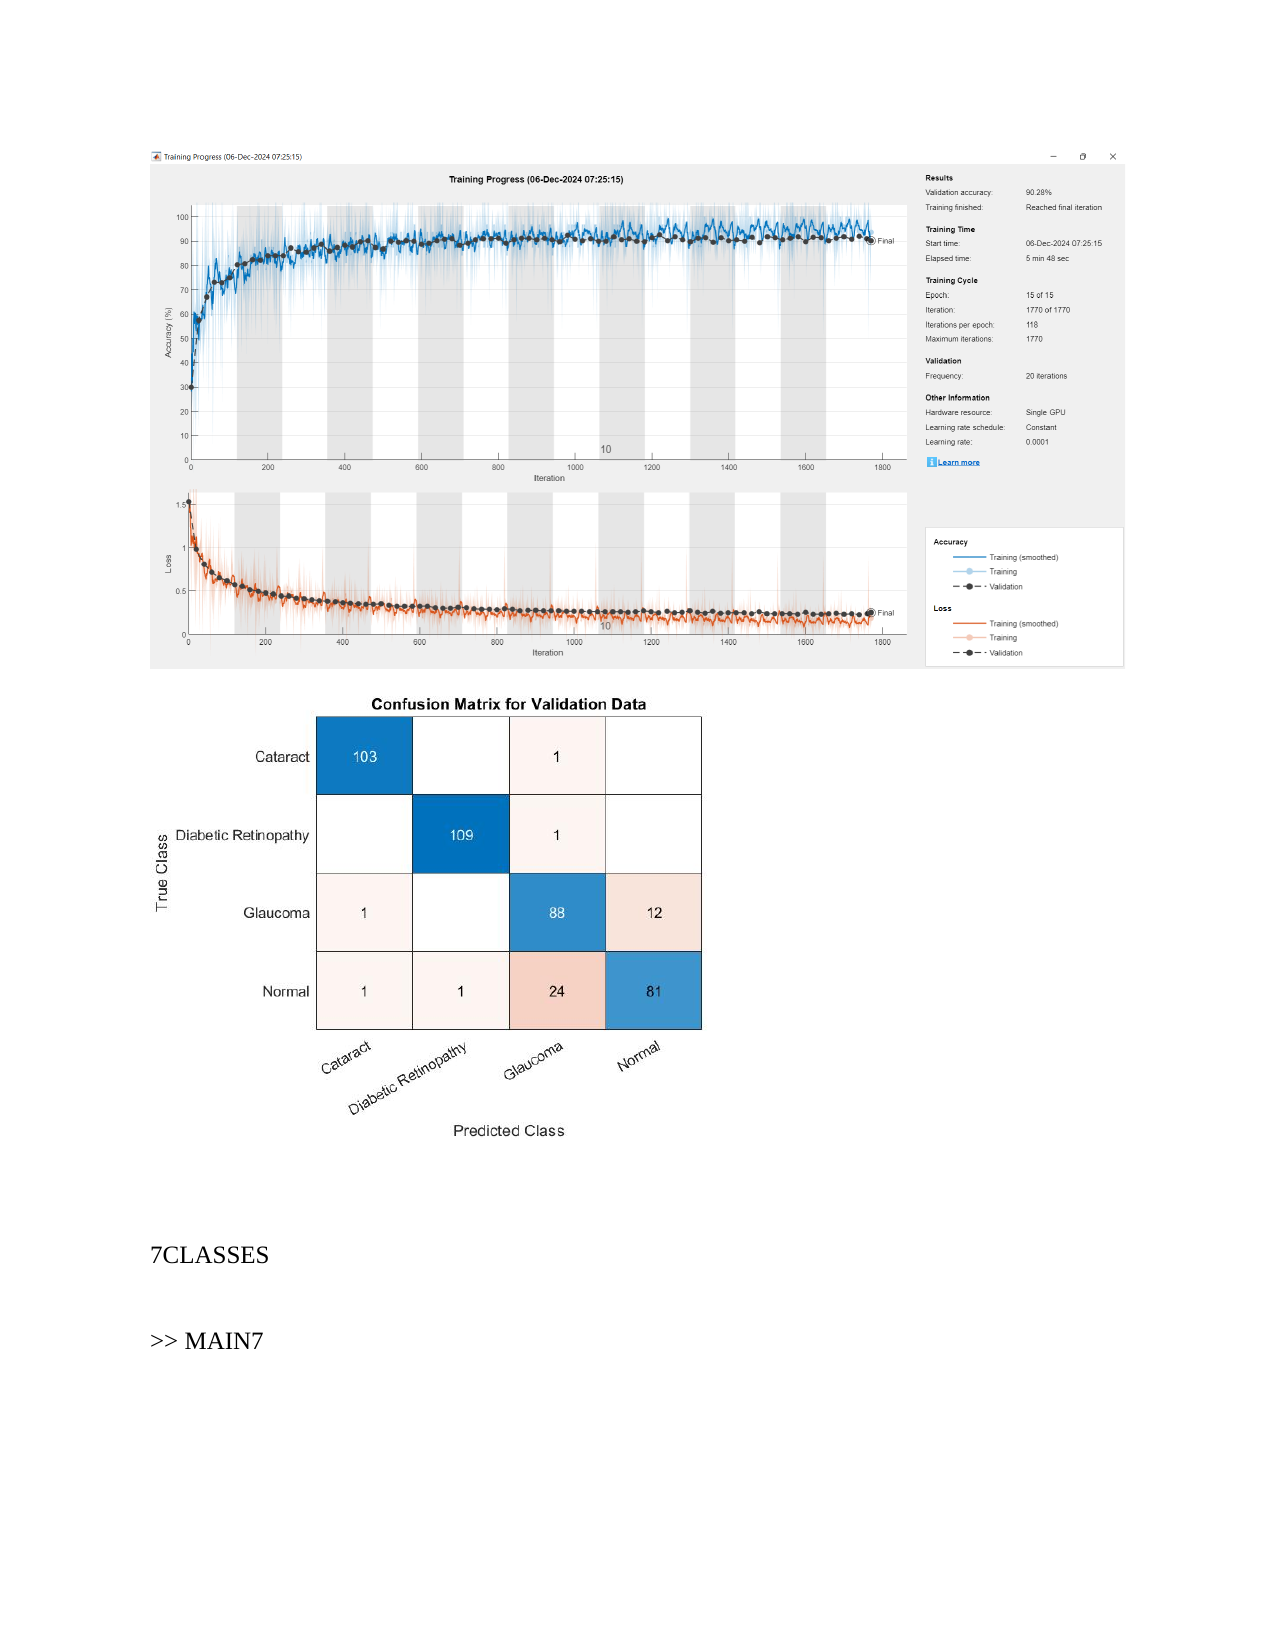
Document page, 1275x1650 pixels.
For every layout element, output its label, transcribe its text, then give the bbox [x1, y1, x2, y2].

text >> MAIN7 [150, 1326, 1125, 1355]
picture [150, 683, 759, 1140]
text 7CLASSES [150, 1240, 1125, 1268]
picture [150, 150, 1125, 669]
